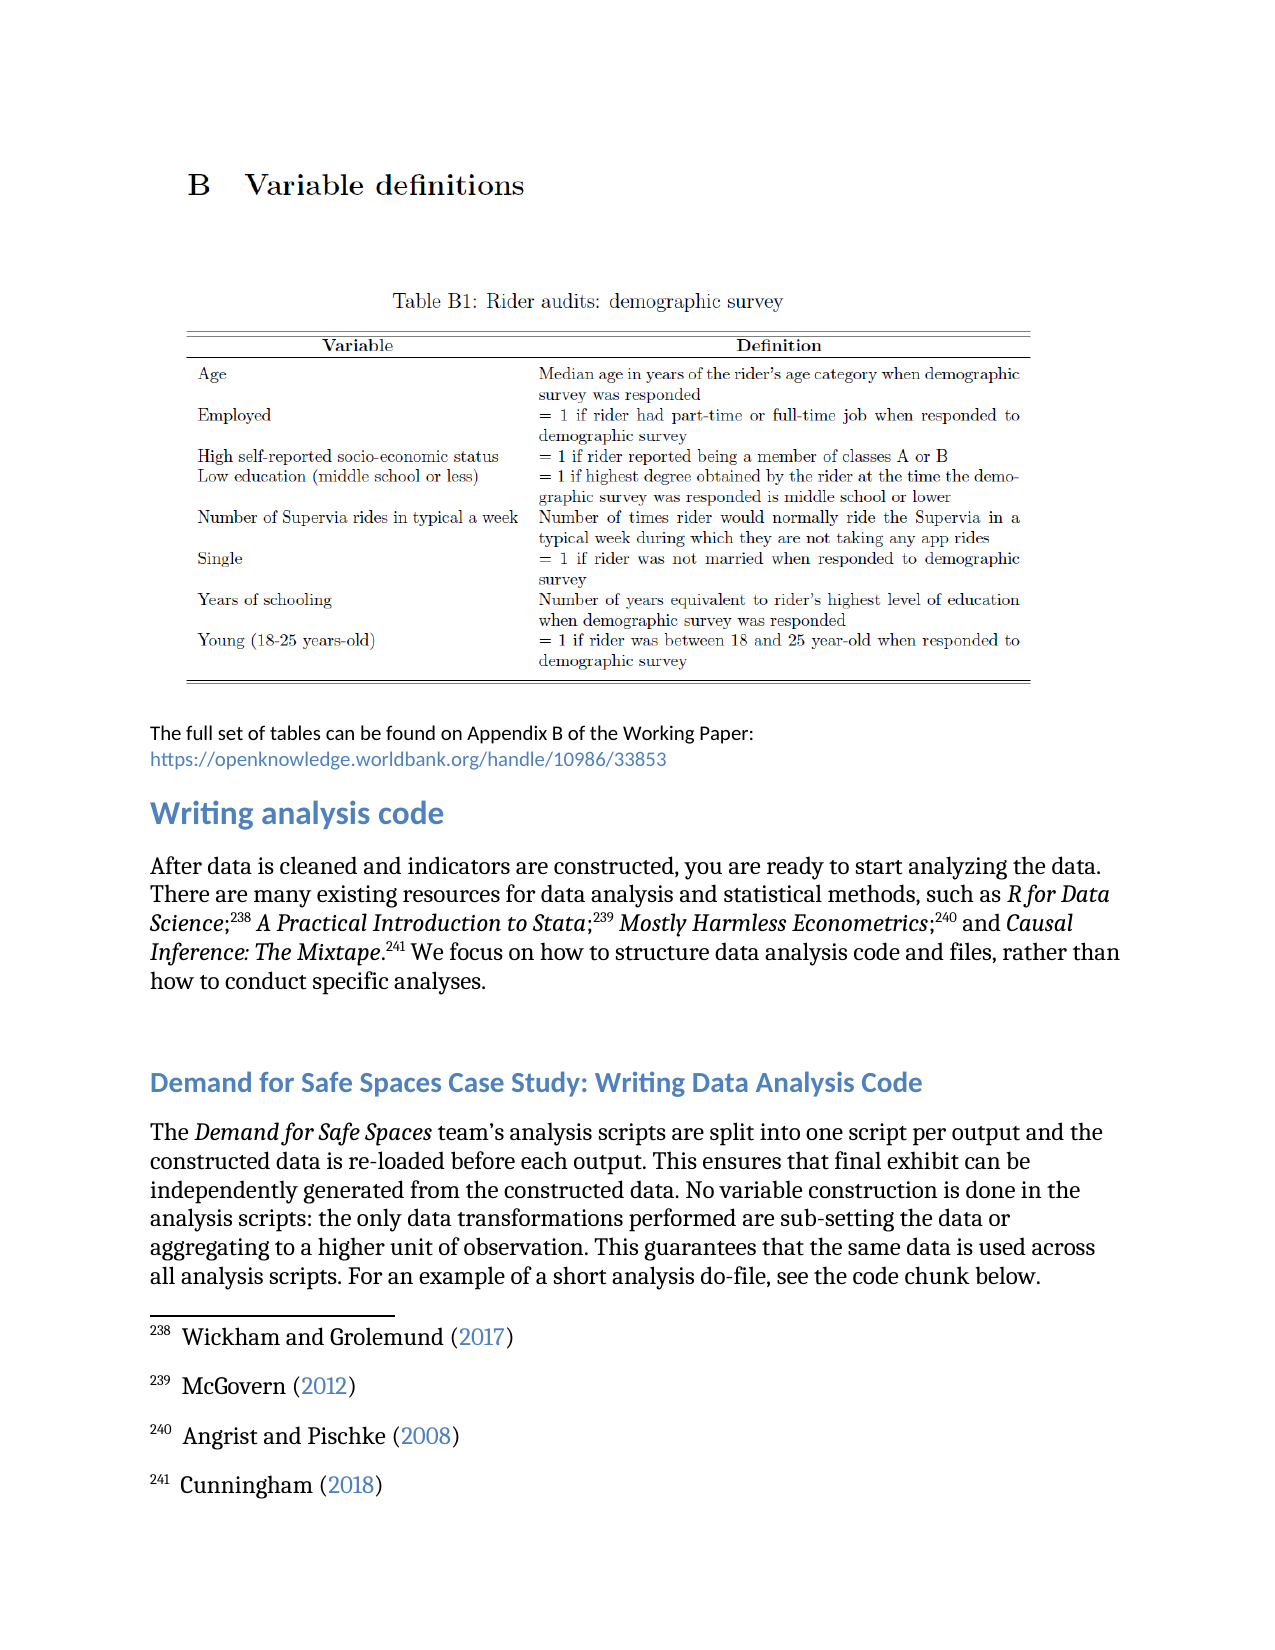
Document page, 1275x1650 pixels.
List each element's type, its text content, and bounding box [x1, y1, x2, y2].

text The full set of tables can be found on Appendix B of the Working Paper: https://openknowledge.worldbank.org/handle/10986/33853 [150, 721, 1125, 771]
picture [168, 150, 1044, 702]
text After data is cleaned and indicators are constructed, you are ready to start analyzing the data. There are many existing resources for data analysis and statistical methods, such as R for Data Science; A Practical Introduction to Stata; Mostly Harmless Econometrics; and Causal Inference: The Mixtape. We focus on how to structure data analysis code and files, rather than how to conduct specific analyses. [150, 852, 1125, 995]
subtitle Demand for Safe Spaces Case Study: Writing Data Analysis Code [150, 1064, 1125, 1099]
subtitle Writing analysis code [150, 792, 1125, 833]
text The Demand for Safe Spaces team’s analysis scripts are split into one script per output and the constructed data is re-loaded before each output. This ensures that final exhibit can be independently generated from the constructed data. No variable construction is done in the analysis scripts: the only data transformations performed are sub-setting the data or aggregating to a higher unit of observation. This guarantees that the same data is used across all analysis scripts. For an example of a short analysis do-file, see the code chunk below. [150, 1118, 1125, 1291]
